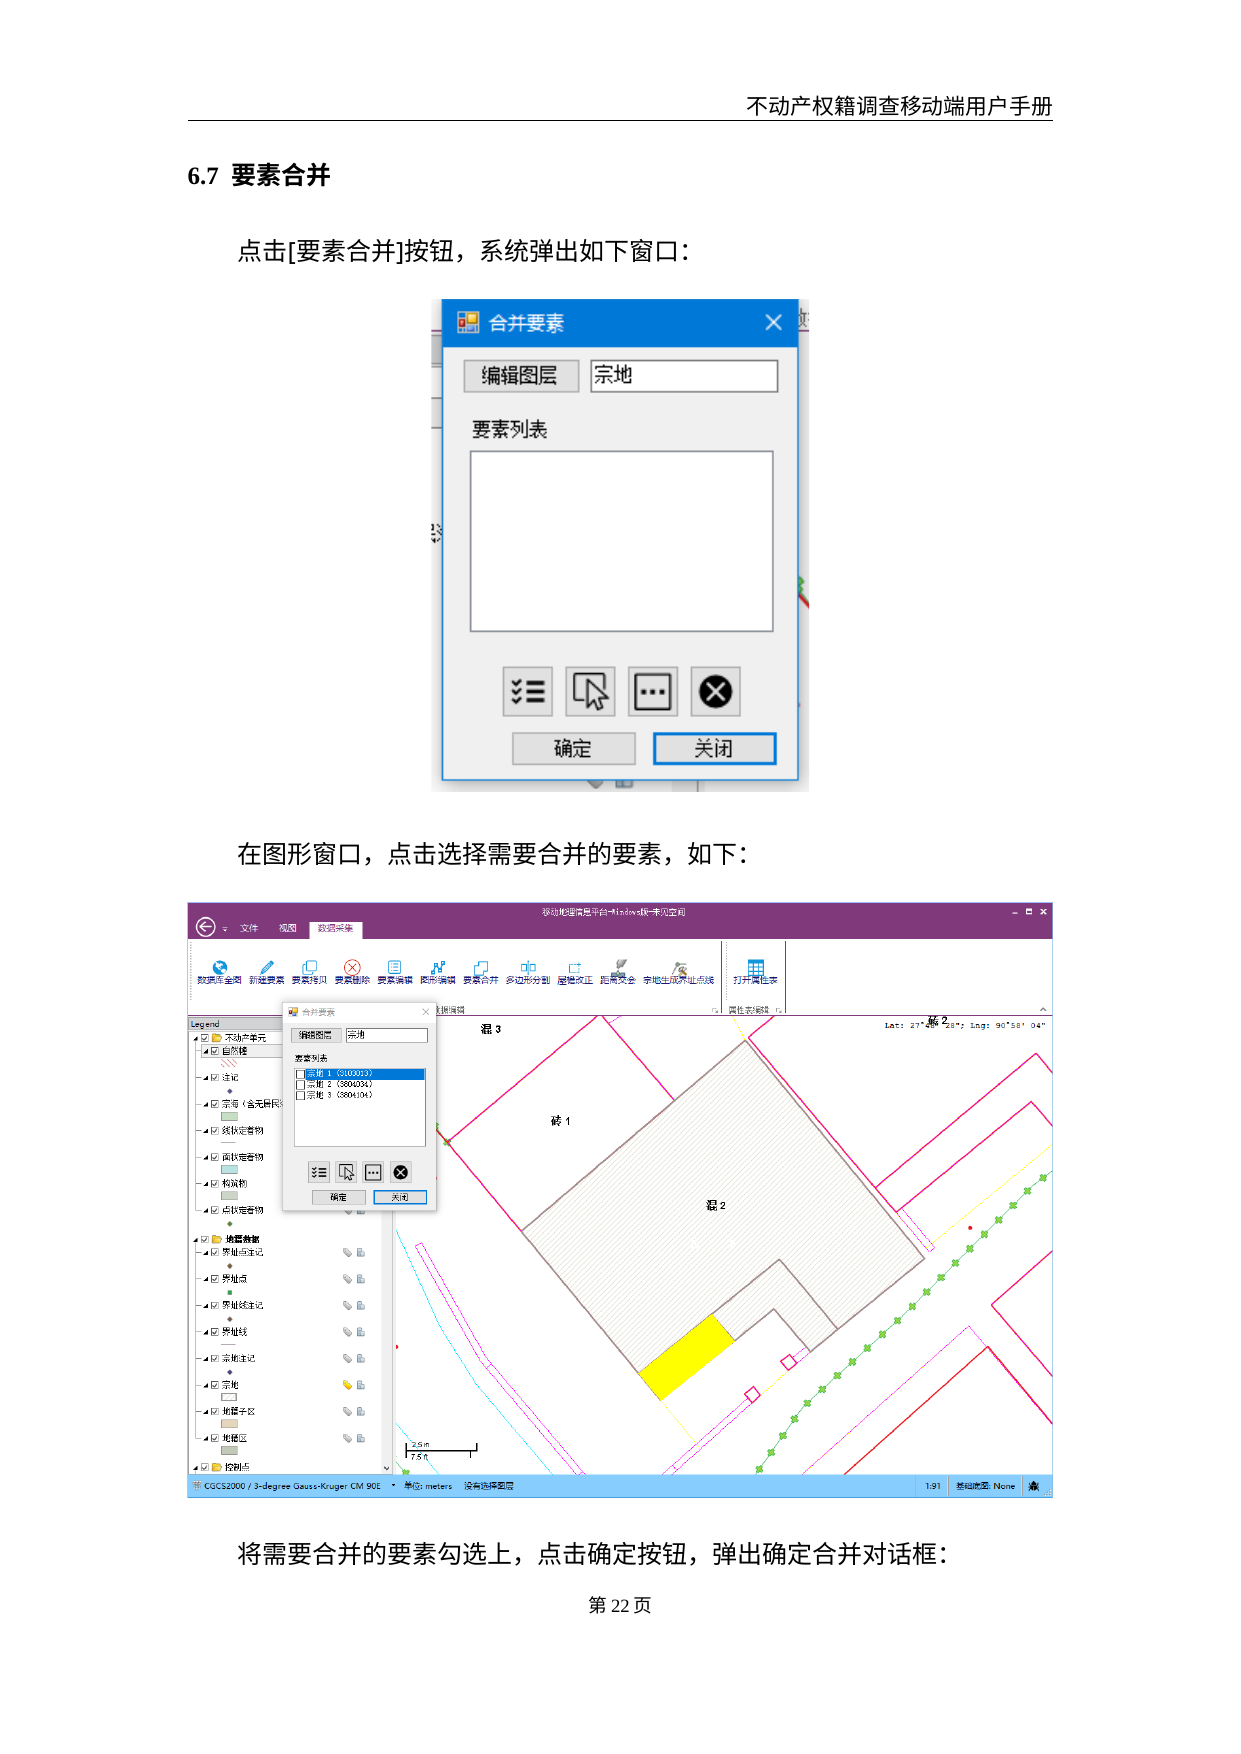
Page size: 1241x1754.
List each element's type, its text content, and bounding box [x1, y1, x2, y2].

text 在图形窗口，点击选择需要合并的要素，如下： [187, 820, 1053, 885]
subtitle 要素合并 [187, 155, 1053, 192]
text 将需要合并的要素勾选上，点击确定按钮，弹出确定合并对话框： [187, 1520, 1053, 1585]
picture [431, 299, 810, 792]
picture [187, 902, 1053, 1498]
text 点击[要素合并]按钮，系统弹出如下窗口： [187, 217, 1053, 282]
